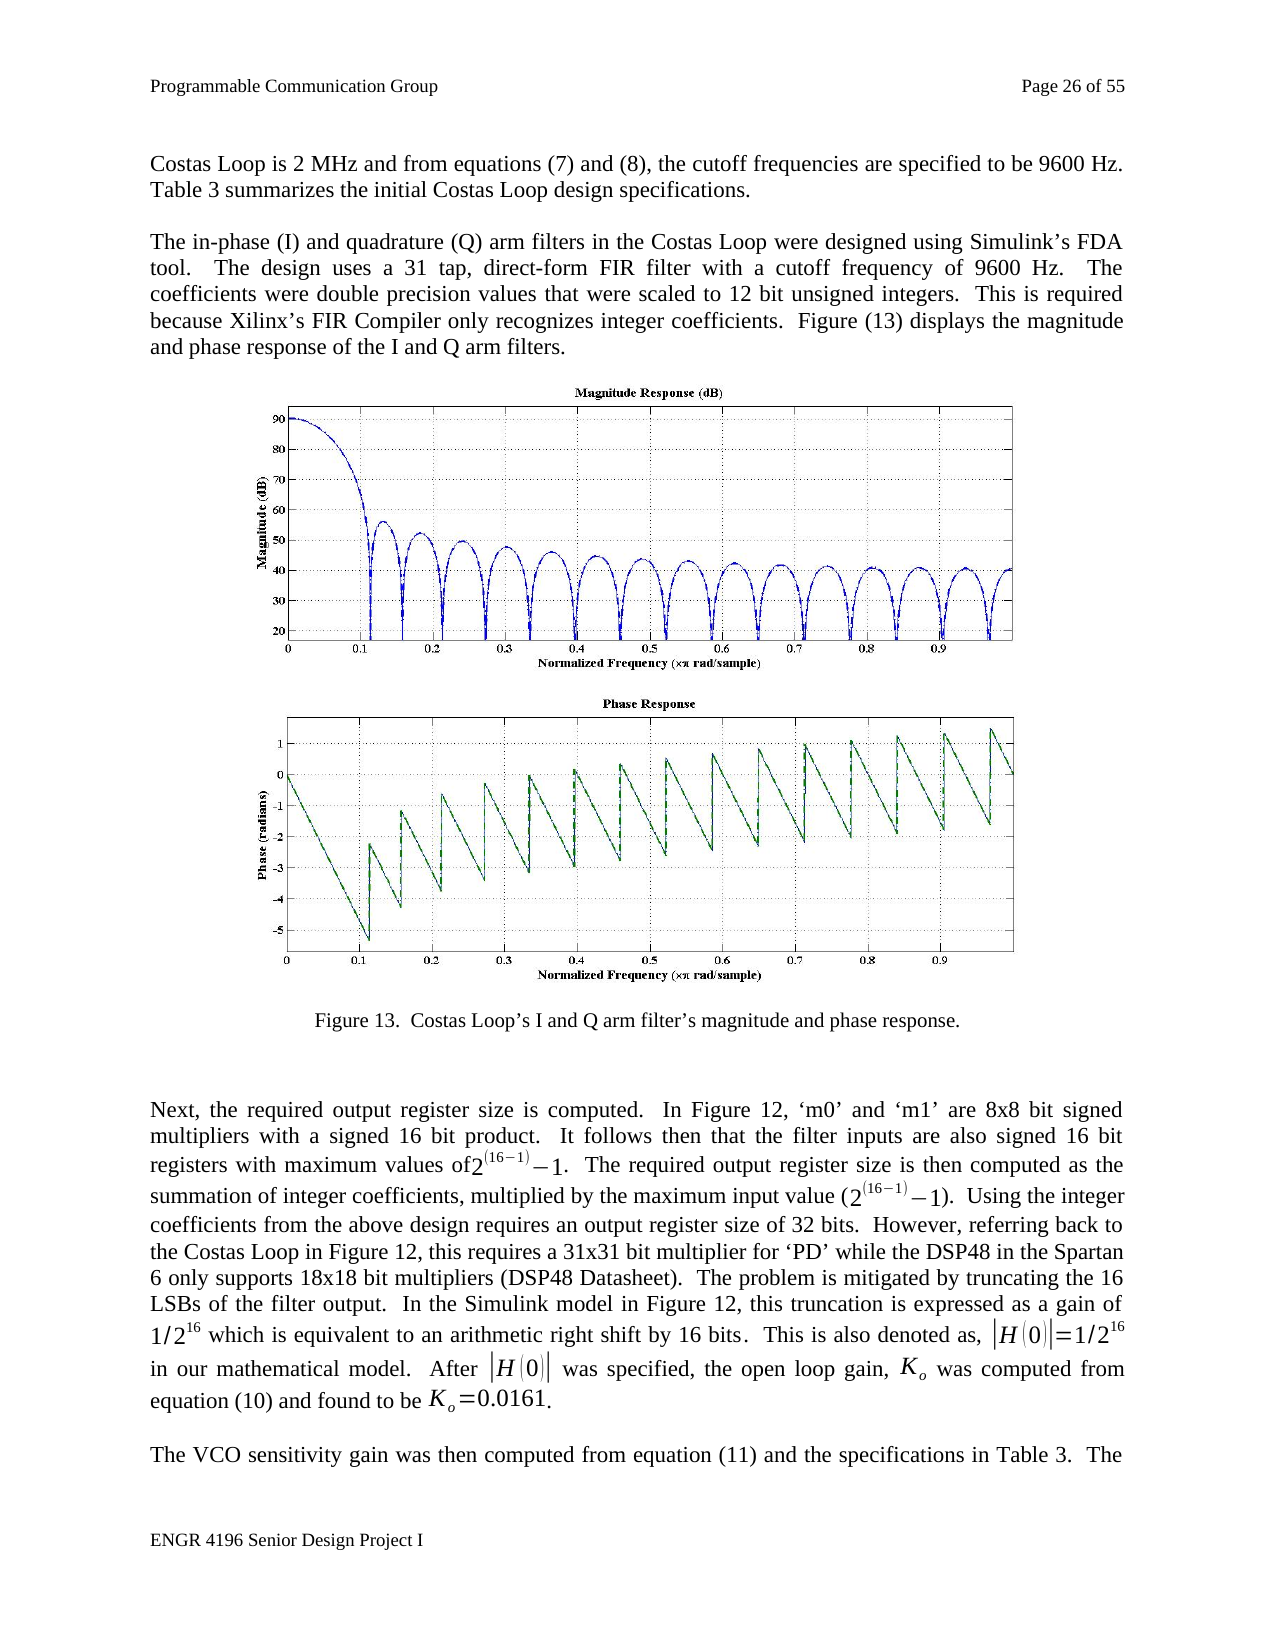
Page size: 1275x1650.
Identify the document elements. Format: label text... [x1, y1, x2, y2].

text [150, 150, 1125, 203]
picture [253, 695, 1022, 983]
text The in-phase (I) and quadrature (Q) arm filters in the Costas Loop were designed using Simulink’s FDA tool. The design uses a 31 tap, direct-form FIR filter with a cutoff frequency of 9600 Hz. The coefficients were double precision values that were scaled to 12 bit unsigned integers. This is required because Xilinx’s FIR Compiler only recognizes integer coefficients. Figure (13) displays the magnitude and phase response of the I and Q arm filters. [150, 228, 1125, 359]
picture [253, 384, 1022, 671]
text Figure 13. Costas Loop’s I and Q arm filter’s magnitude and phase response. [150, 1008, 1125, 1032]
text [150, 1441, 1125, 1468]
text Next, the required output register size is computed. In Figure 12, ‘m0’ and ‘m1’ are 8x8 bit signed multipliers with a signed 16 bit product. It follows then that the filter inputs are also signed 16 bit registers with maximum values of. The required output register size is then computed as the summation of integer coefficients, multiplied by the maximum input value (). Using the integer coefficients from the above design requires an output register size of 32 bits. However, referring back to the Costas Loop in Figure 12, this requires a 31x31 bit multiplier for ‘PD’ while the DSP48 in the Spartan 6 only supports 18x18 bit multipliers (DSP48 Datasheet). The problem is mitigated by truncating the 16 LSBs of the filter output. In the Simulink model in Figure 12, this truncation is expressed as a gain of which is equivalent to an arithmetic right shift by 16 bits. This is also denoted as, in our mathematical model. After was specified, the open loop gain, was computed from equation (10) and found to be . [150, 1096, 1125, 1416]
